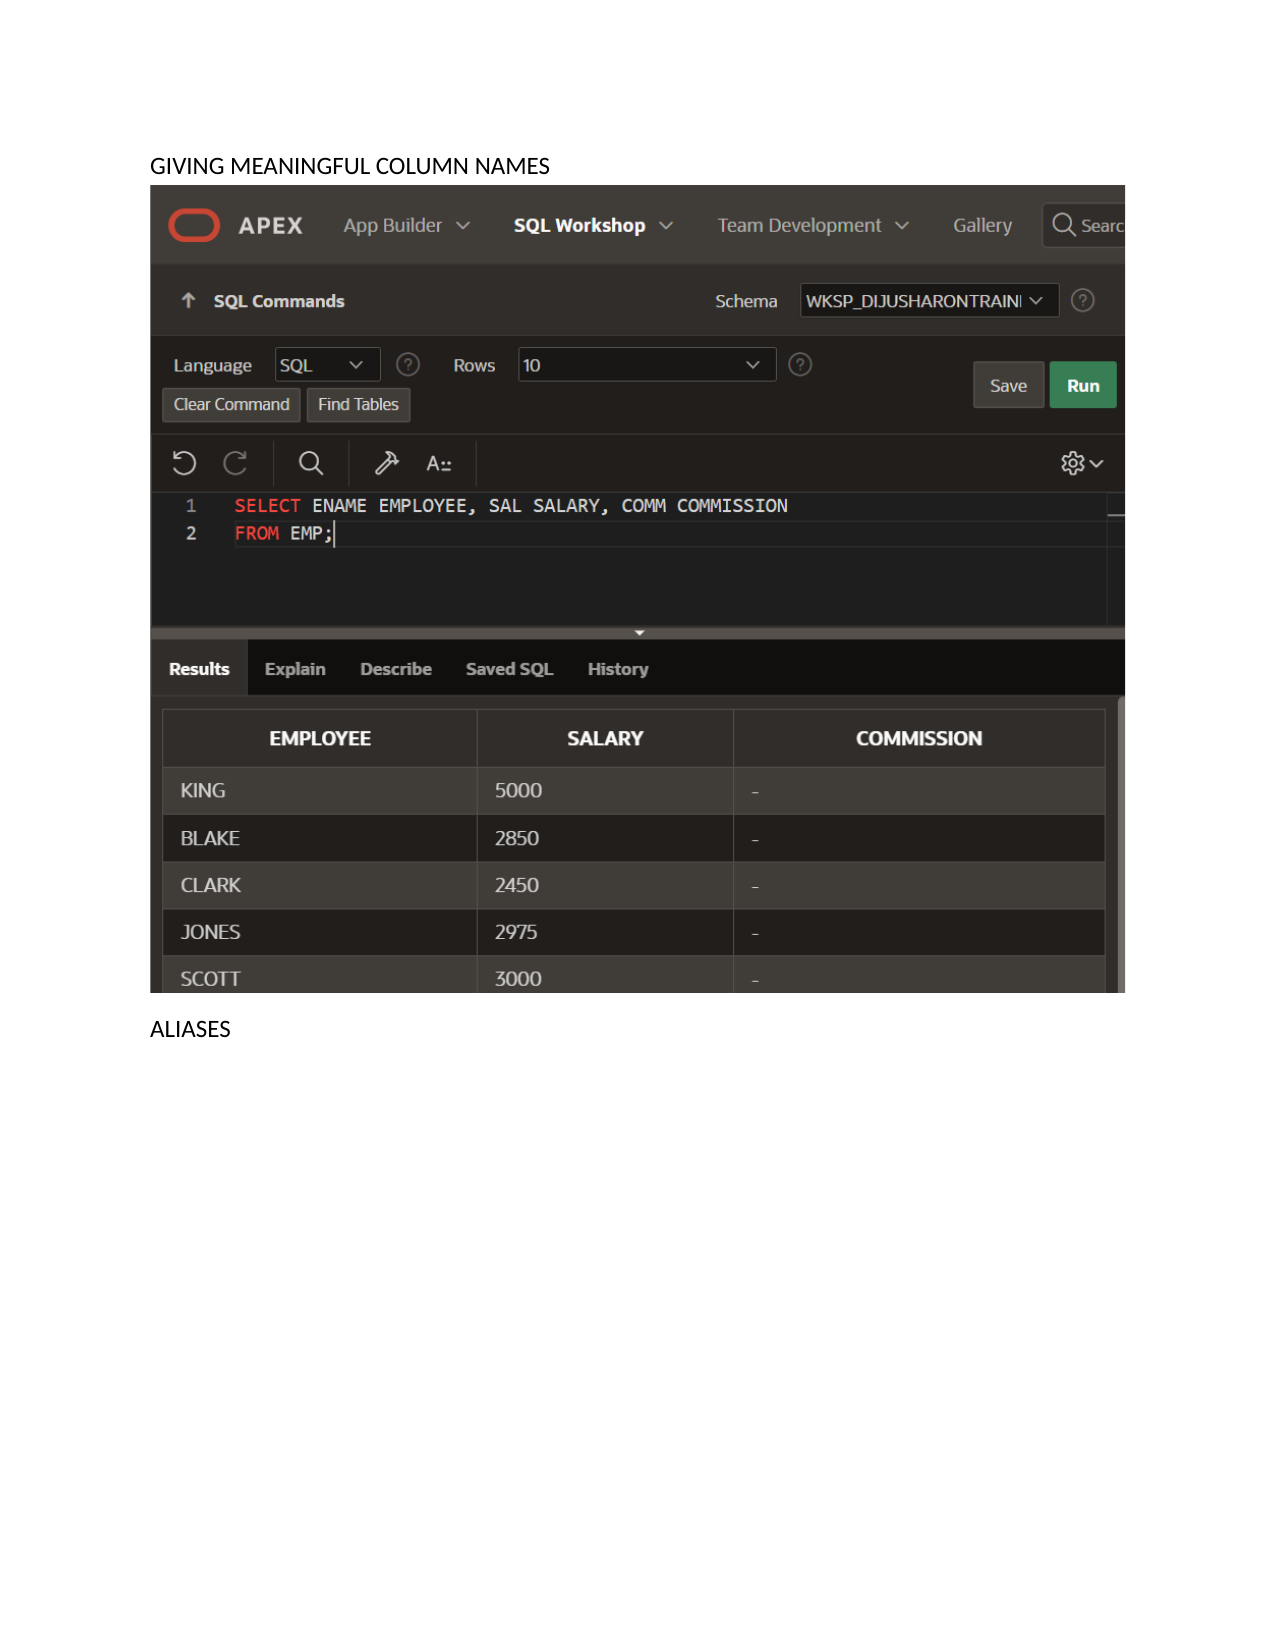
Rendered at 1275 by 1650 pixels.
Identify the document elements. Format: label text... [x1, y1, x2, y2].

picture [150, 185, 1125, 993]
text GIVING MEANINGFUL COLUMN NAMES [150, 150, 1125, 185]
text ALIASES [150, 1013, 1125, 1044]
